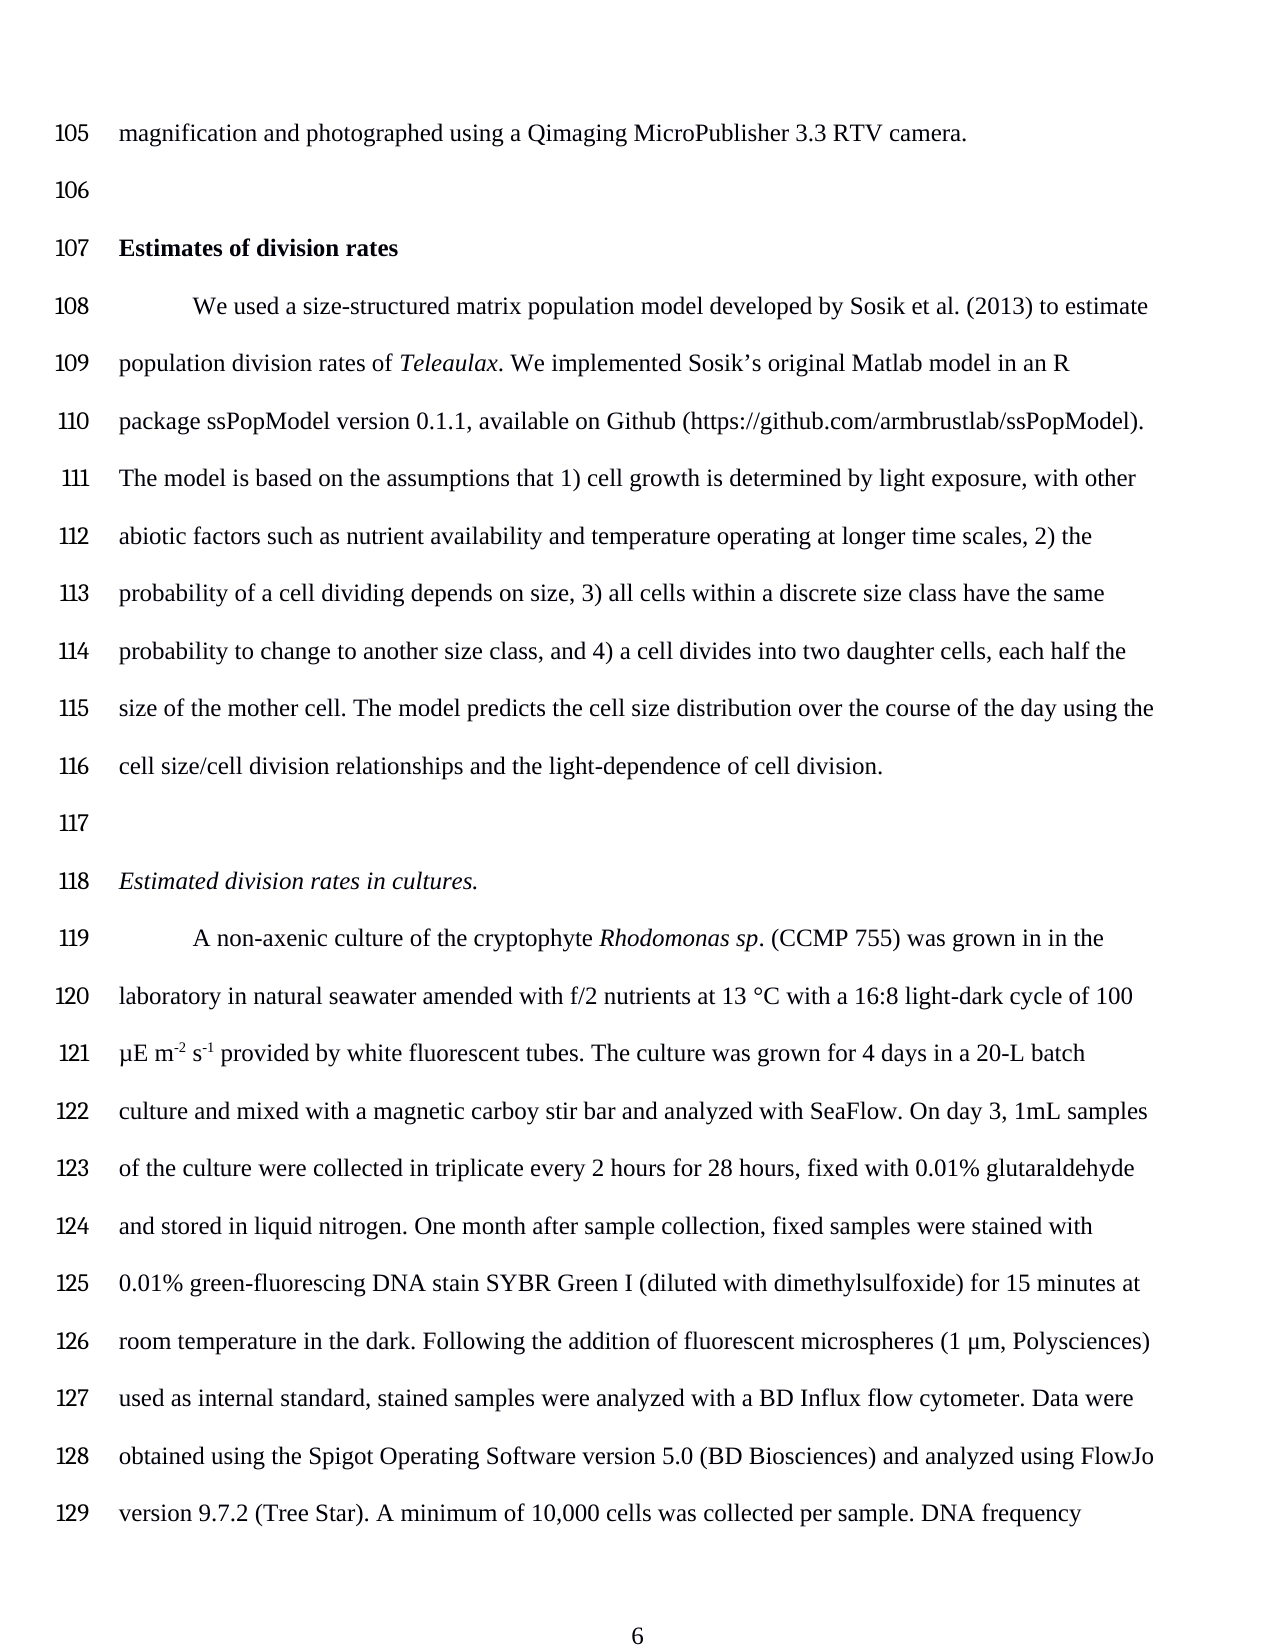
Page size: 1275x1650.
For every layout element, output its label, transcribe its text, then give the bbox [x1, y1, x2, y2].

text Estimated division rates in cultures. [118, 866, 1156, 895]
text Estimates of division rates [118, 233, 1156, 262]
text We used a size-structured matrix population model developed by Sosik et al. (2013) to estimate population division rates of Teleaulax. We implemented Sosik’s original Matlab model in an R package ssPopModel version 0.1.1, available on Github (https://github.com/armbrustlab/ssPopModel). The model is based on the assumptions that 1) cell growth is determined by light exposure, with other abiotic factors such as nutrient availability and temperature operating at longer time scales, 2) the probability of a cell dividing depends on size, 3) all cells within a discrete size class have the same probability to change to another size class, and 4) a cell divides into two daughter cells, each half the size of the mother cell. The model predicts the cell size distribution over the course of the day using the cell size/cell division relationships and the light-dependence of cell division. [118, 291, 1156, 780]
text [118, 118, 1156, 147]
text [118, 923, 1156, 1527]
